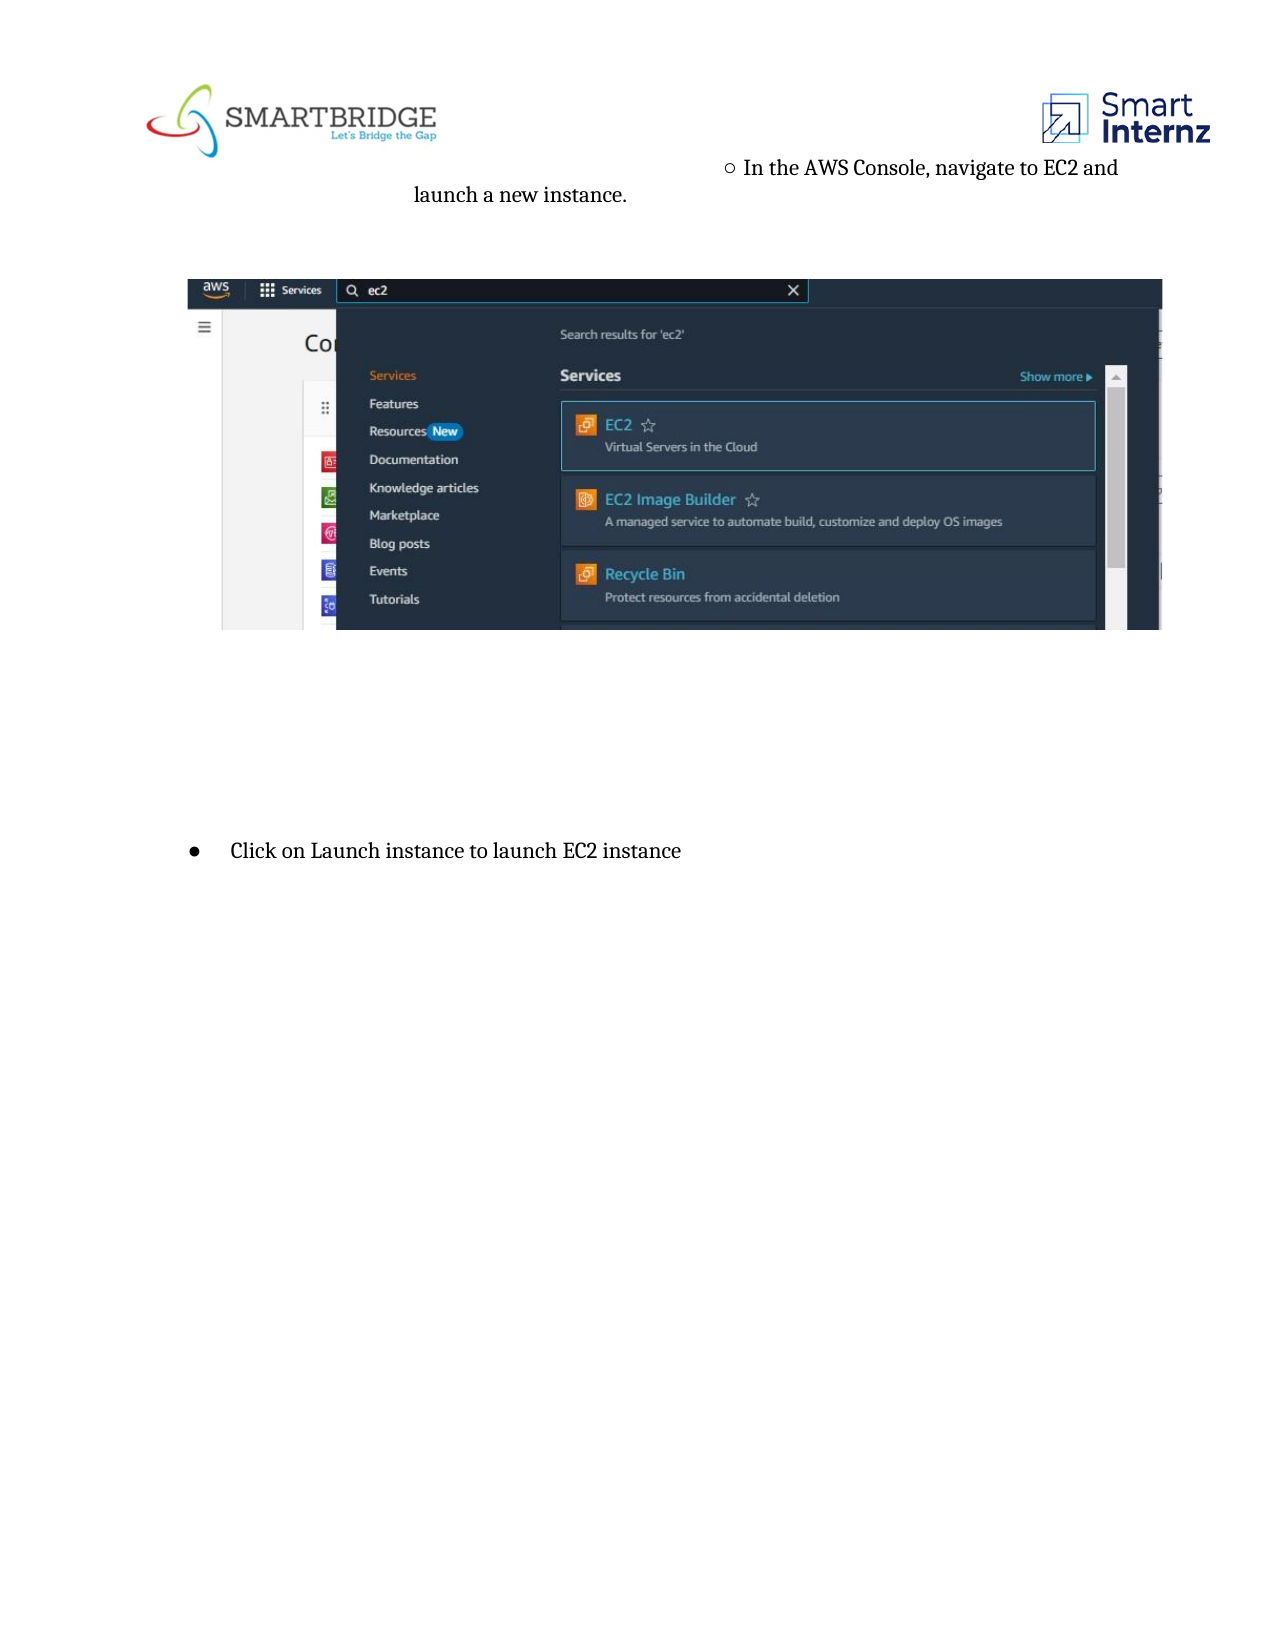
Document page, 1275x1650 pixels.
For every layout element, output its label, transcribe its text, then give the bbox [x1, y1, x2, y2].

picture [1037, 92, 1214, 143]
picture [143, 78, 441, 163]
text ○ In the AWS Console, navigate to EC2 and launch a new instance. [413, 153, 1153, 208]
list Click on Launch instance to launch EC2 instance [187, 837, 1153, 864]
picture [187, 279, 1163, 630]
